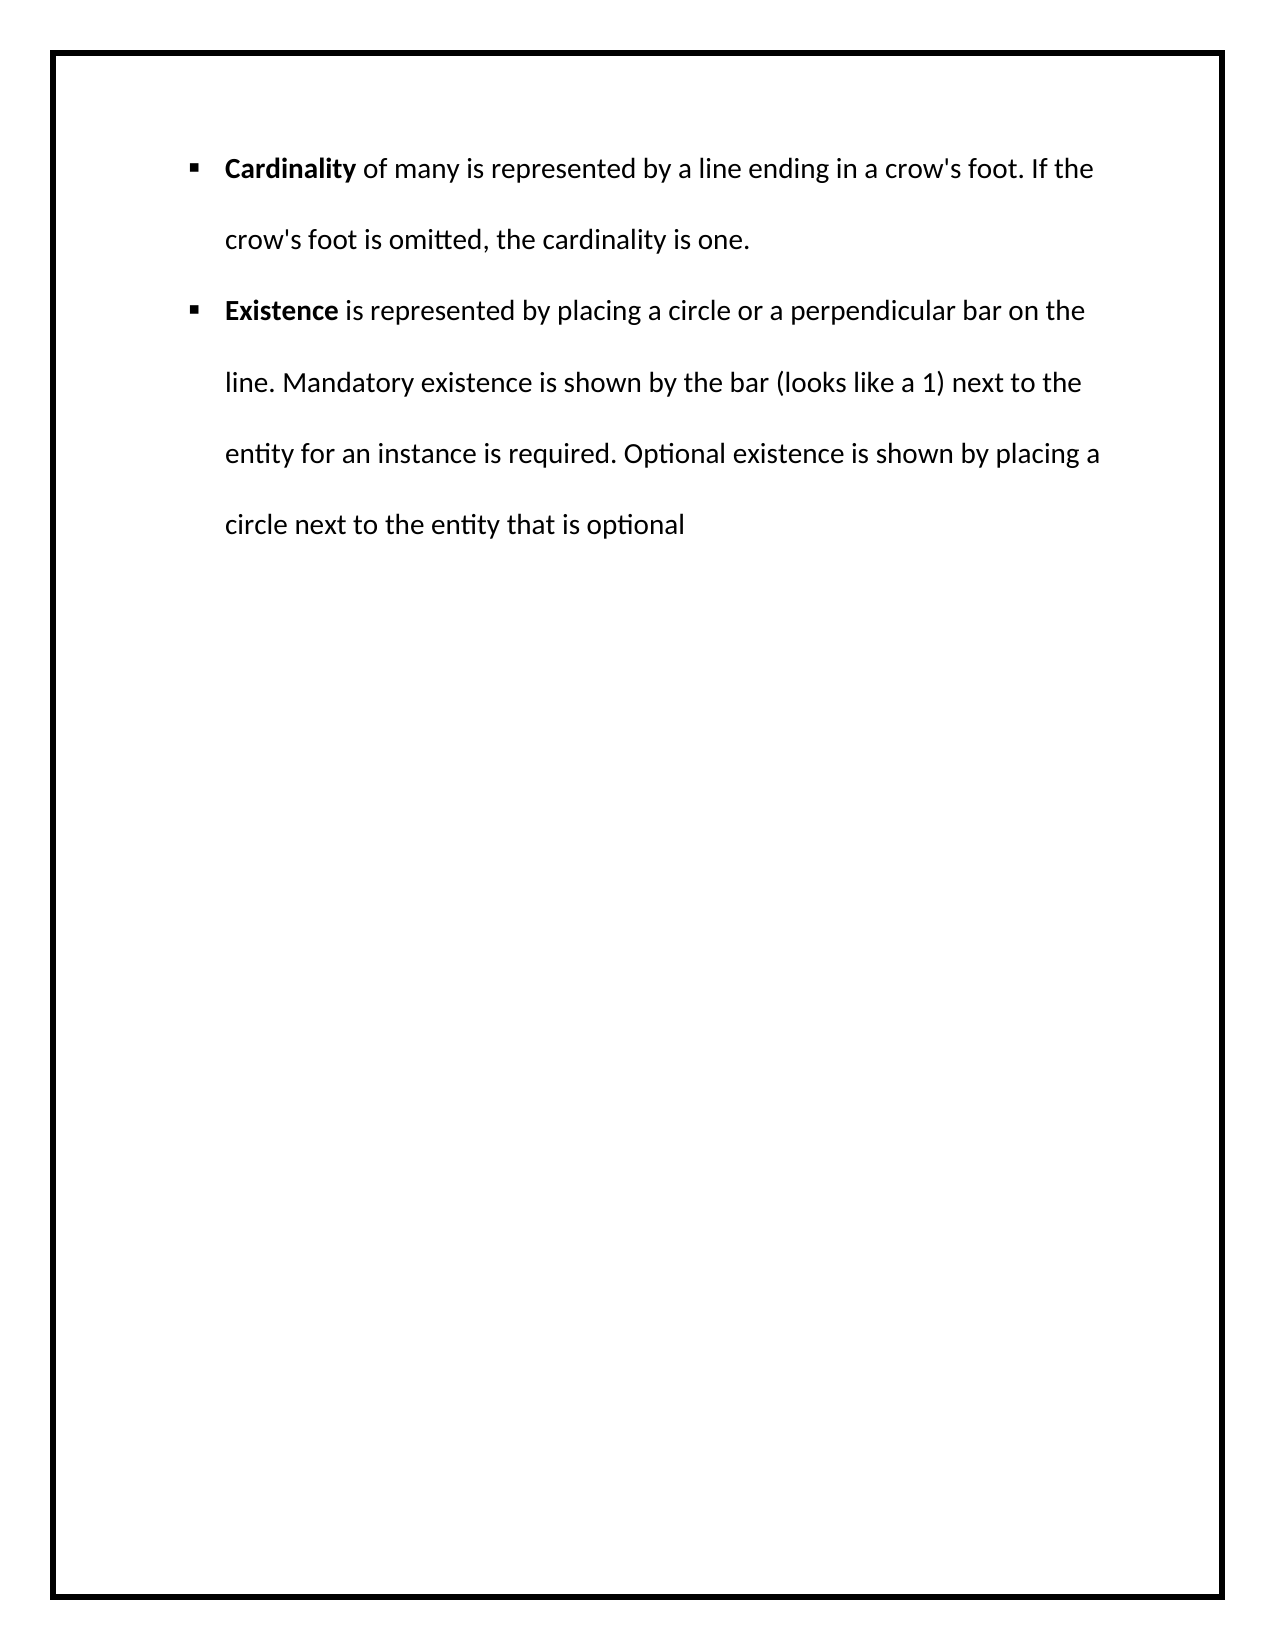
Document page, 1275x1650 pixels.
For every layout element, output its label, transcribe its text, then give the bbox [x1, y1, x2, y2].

list Existence is represented by placing a circle or a perpendicular bar on the line. Mandatory existence is shown by the bar (looks like a 1) next to the entity for an instance is required. Optional existence is shown by placing a circle next to the entity that is optional [187, 292, 1125, 542]
list Cardinality of many is represented by a line ending in a crow's foot. If the crow's foot is omitted, the cardinality is one. [187, 150, 1125, 257]
